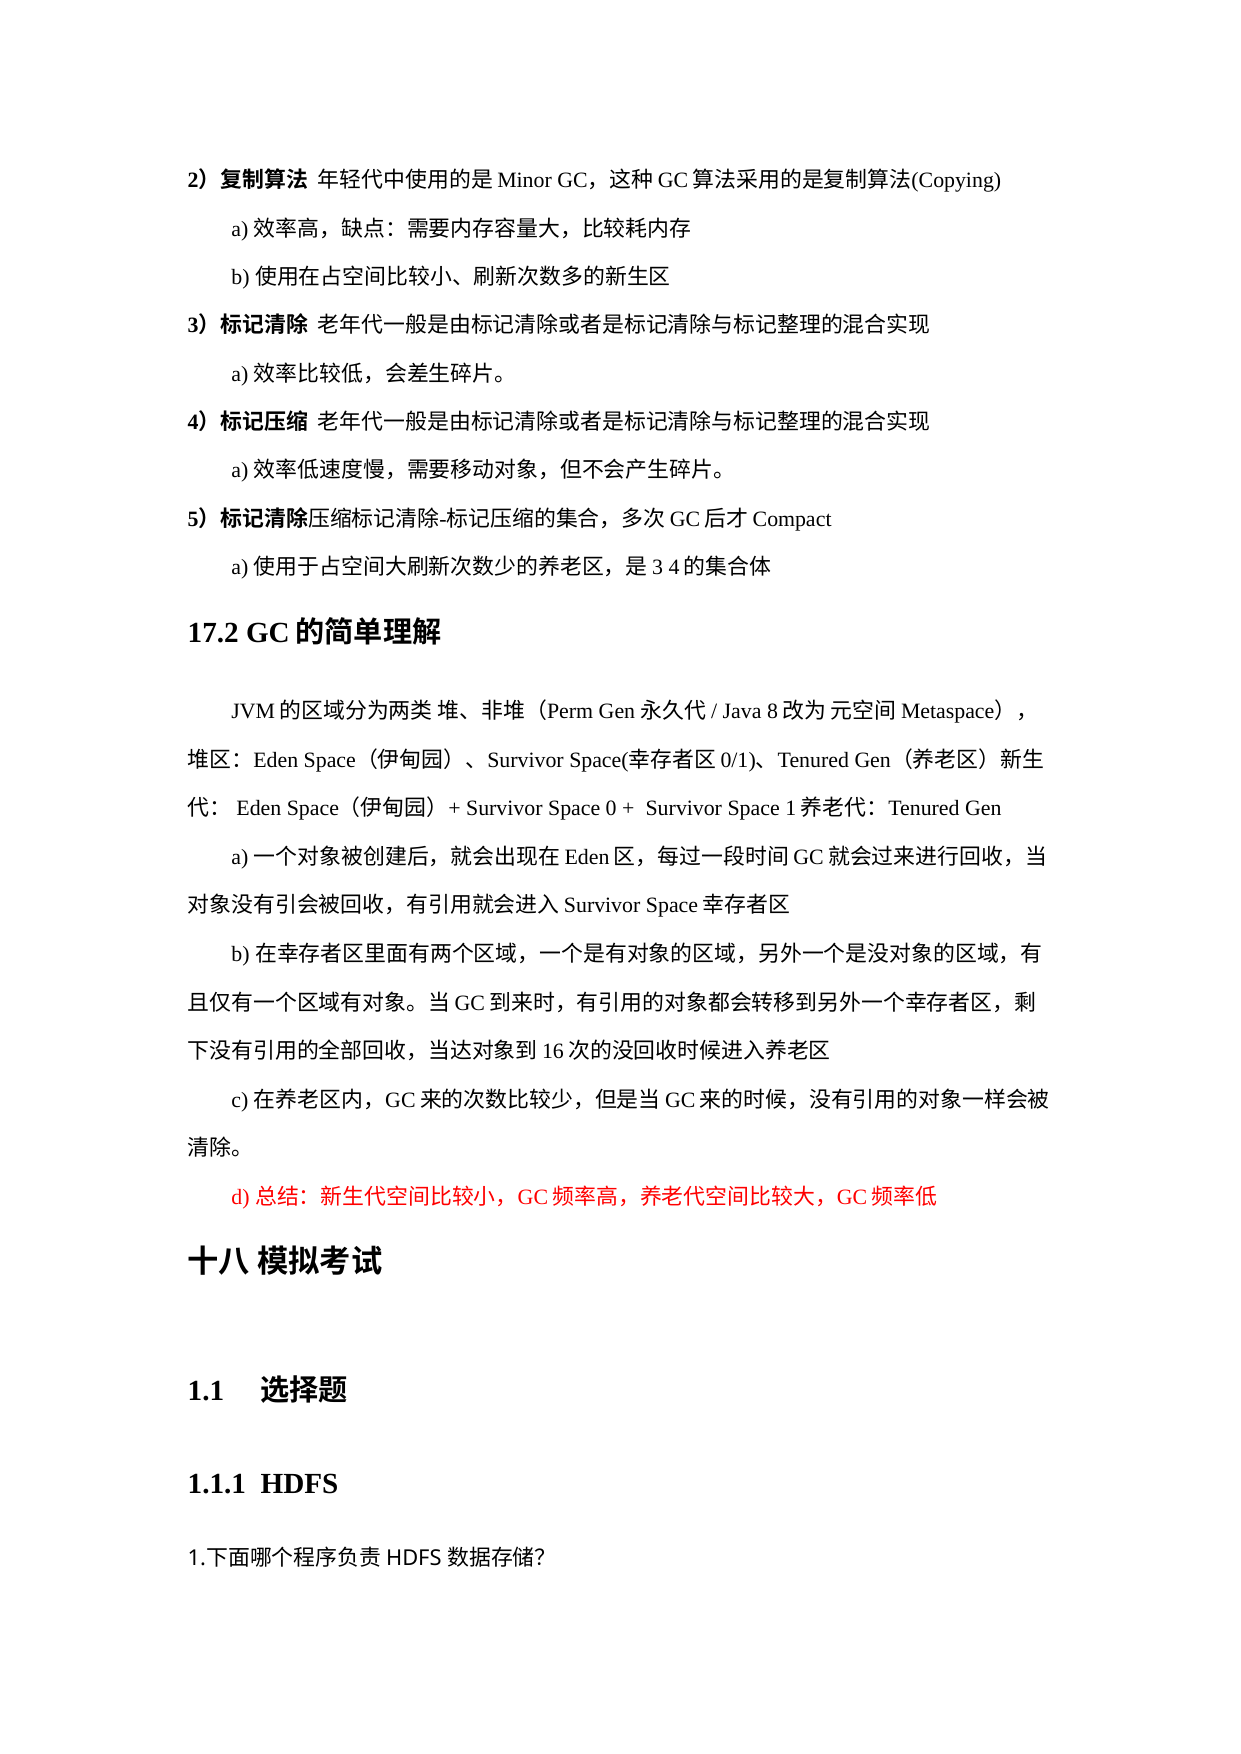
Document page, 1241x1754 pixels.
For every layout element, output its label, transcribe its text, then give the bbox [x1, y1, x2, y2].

subtitle 17.2 GC的简单理解 [187, 597, 1053, 662]
text 4）标记压缩 老年代一般是由标记清除或者是标记清除与标记整理的混合实现 [187, 404, 1053, 436]
subtitle 十八 模拟考试 [187, 1227, 1053, 1292]
text a) 效率比较低，会差生碎片。 [187, 355, 1053, 388]
text 1.下面哪个程序负责 HDFS 数据存储？ [187, 1539, 1053, 1572]
text JVM的区域分为两类 堆、非堆（Perm Gen 永久代 / Java 8改为 元空间Metaspace），堆区：Eden Space（伊甸园）、Survivor Space(幸存者区0/1)、Tenured Gen（养老区）新生代： Eden Space（伊甸园）+ Survivor Space 0 + Survivor Space 1养老代：Tenured Gen [187, 692, 1053, 822]
text d) 总结：新生代空间比较小，GC频率高，养老代空间比较大，GC频率低 [187, 1178, 1053, 1211]
text a) 使用于占空间大刷新次数少的养老区，是3 4的集合体 [187, 549, 1053, 581]
text a) 一个对象被创建后，就会出现在Eden区，每过一段时间GC就会过来进行回收，当对象没有引会被回收，有引用就会进入Survivor Space幸存者区 [187, 838, 1053, 919]
text a) 效率高，缺点：需要内存容量大，比较耗内存 [187, 210, 1053, 243]
text 2）复制算法 年轻代中使用的是Minor GC，这种GC算法采用的是复制算法(Copying) [187, 162, 1053, 194]
subtitle 1.1.1 HDFS [187, 1450, 1053, 1515]
subtitle 1.1 选择题 [187, 1355, 1053, 1420]
text b) 在幸存者区里面有两个区域，一个是有对象的区域，另外一个是没对象的区域，有且仅有一个区域有对象。当GC到来时，有引用的对象都会转移到另外一个幸存者区，剩下没有引用的全部回收，当达对象到16次的没回收时候进入养老区 [187, 935, 1053, 1065]
text a) 效率低速度慢，需要移动对象，但不会产生碎片。 [187, 452, 1053, 484]
text 3）标记清除 老年代一般是由标记清除或者是标记清除与标记整理的混合实现 [187, 307, 1053, 339]
text b) 使用在占空间比较小、刷新次数多的新生区 [187, 259, 1053, 291]
text 5）标记清除压缩标记清除-标记压缩的集合，多次GC后才Compact [187, 500, 1053, 533]
text c) 在养老区内，GC来的次数比较少，但是当GC来的时候，没有引用的对象一样会被清除。 [187, 1081, 1053, 1162]
